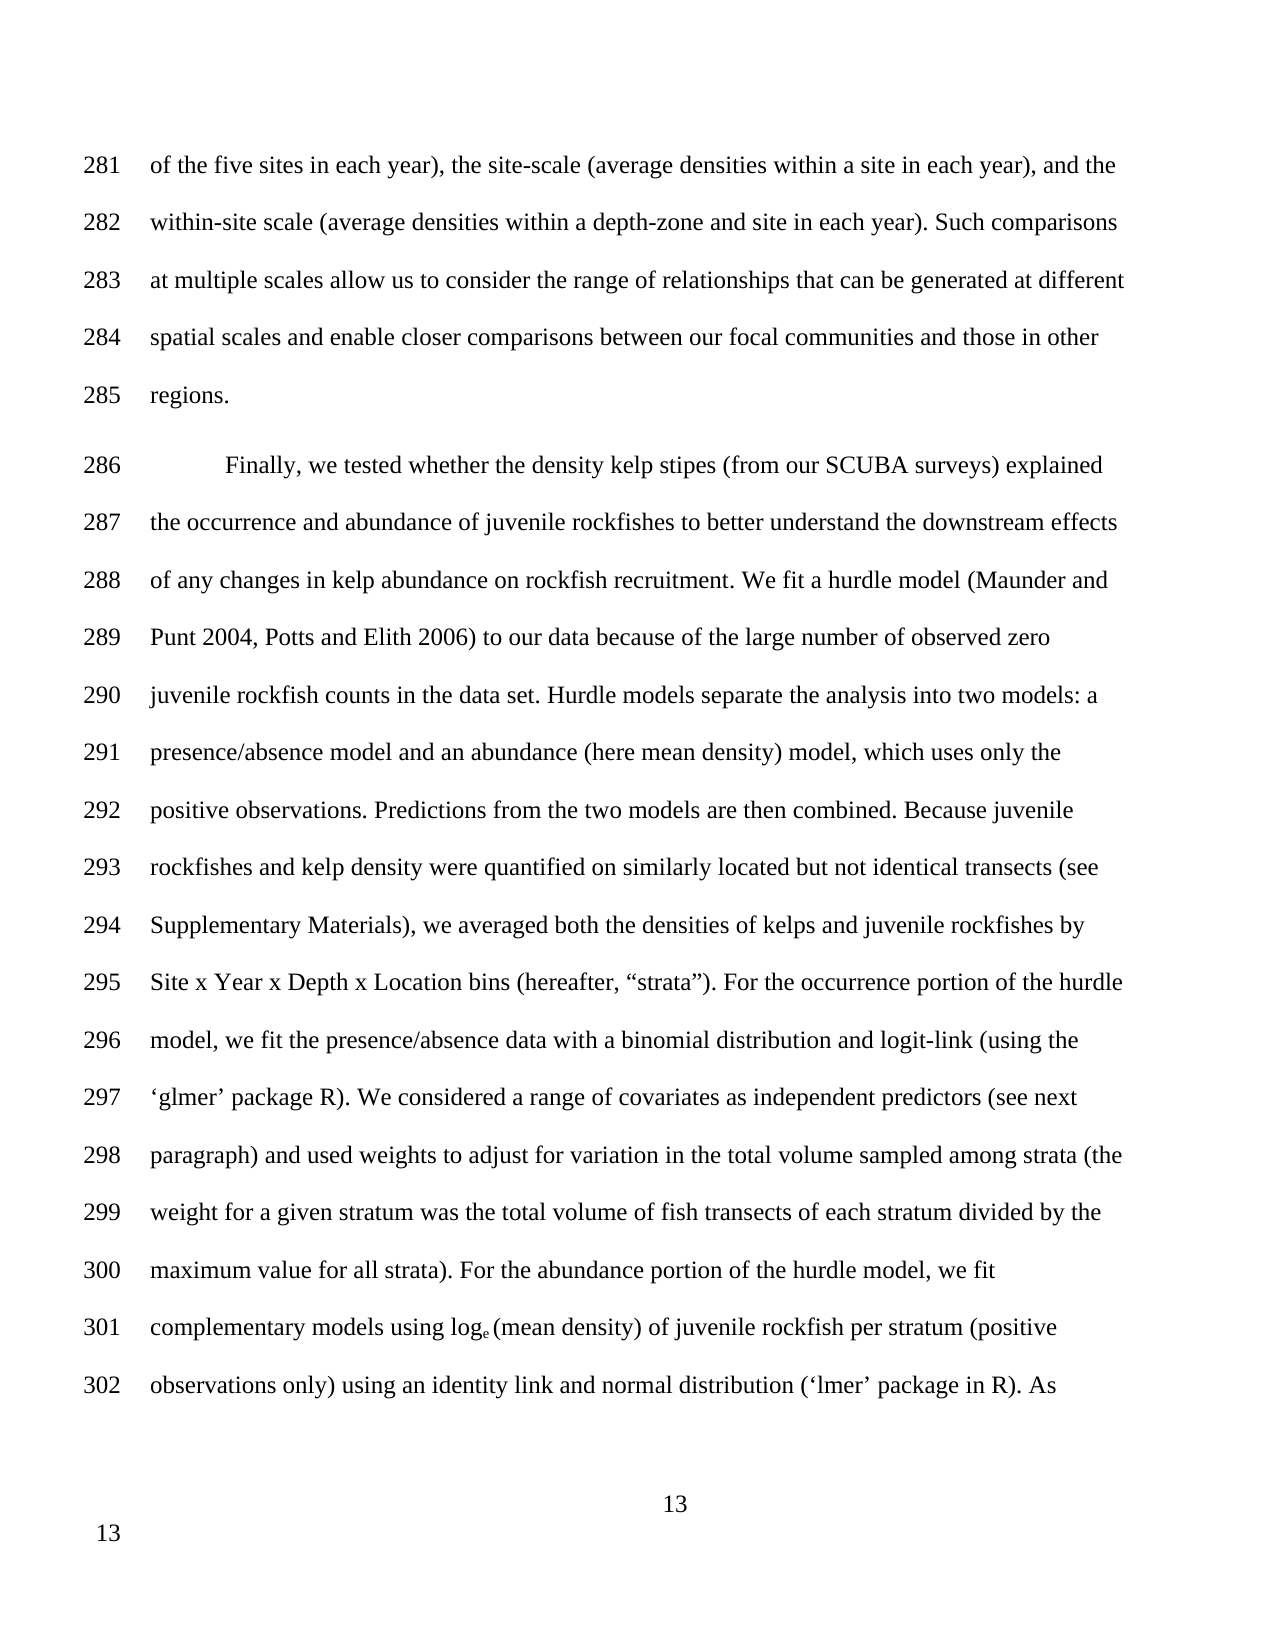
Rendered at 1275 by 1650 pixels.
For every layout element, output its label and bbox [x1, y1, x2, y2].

text [150, 150, 1125, 409]
text [150, 450, 1125, 1399]
